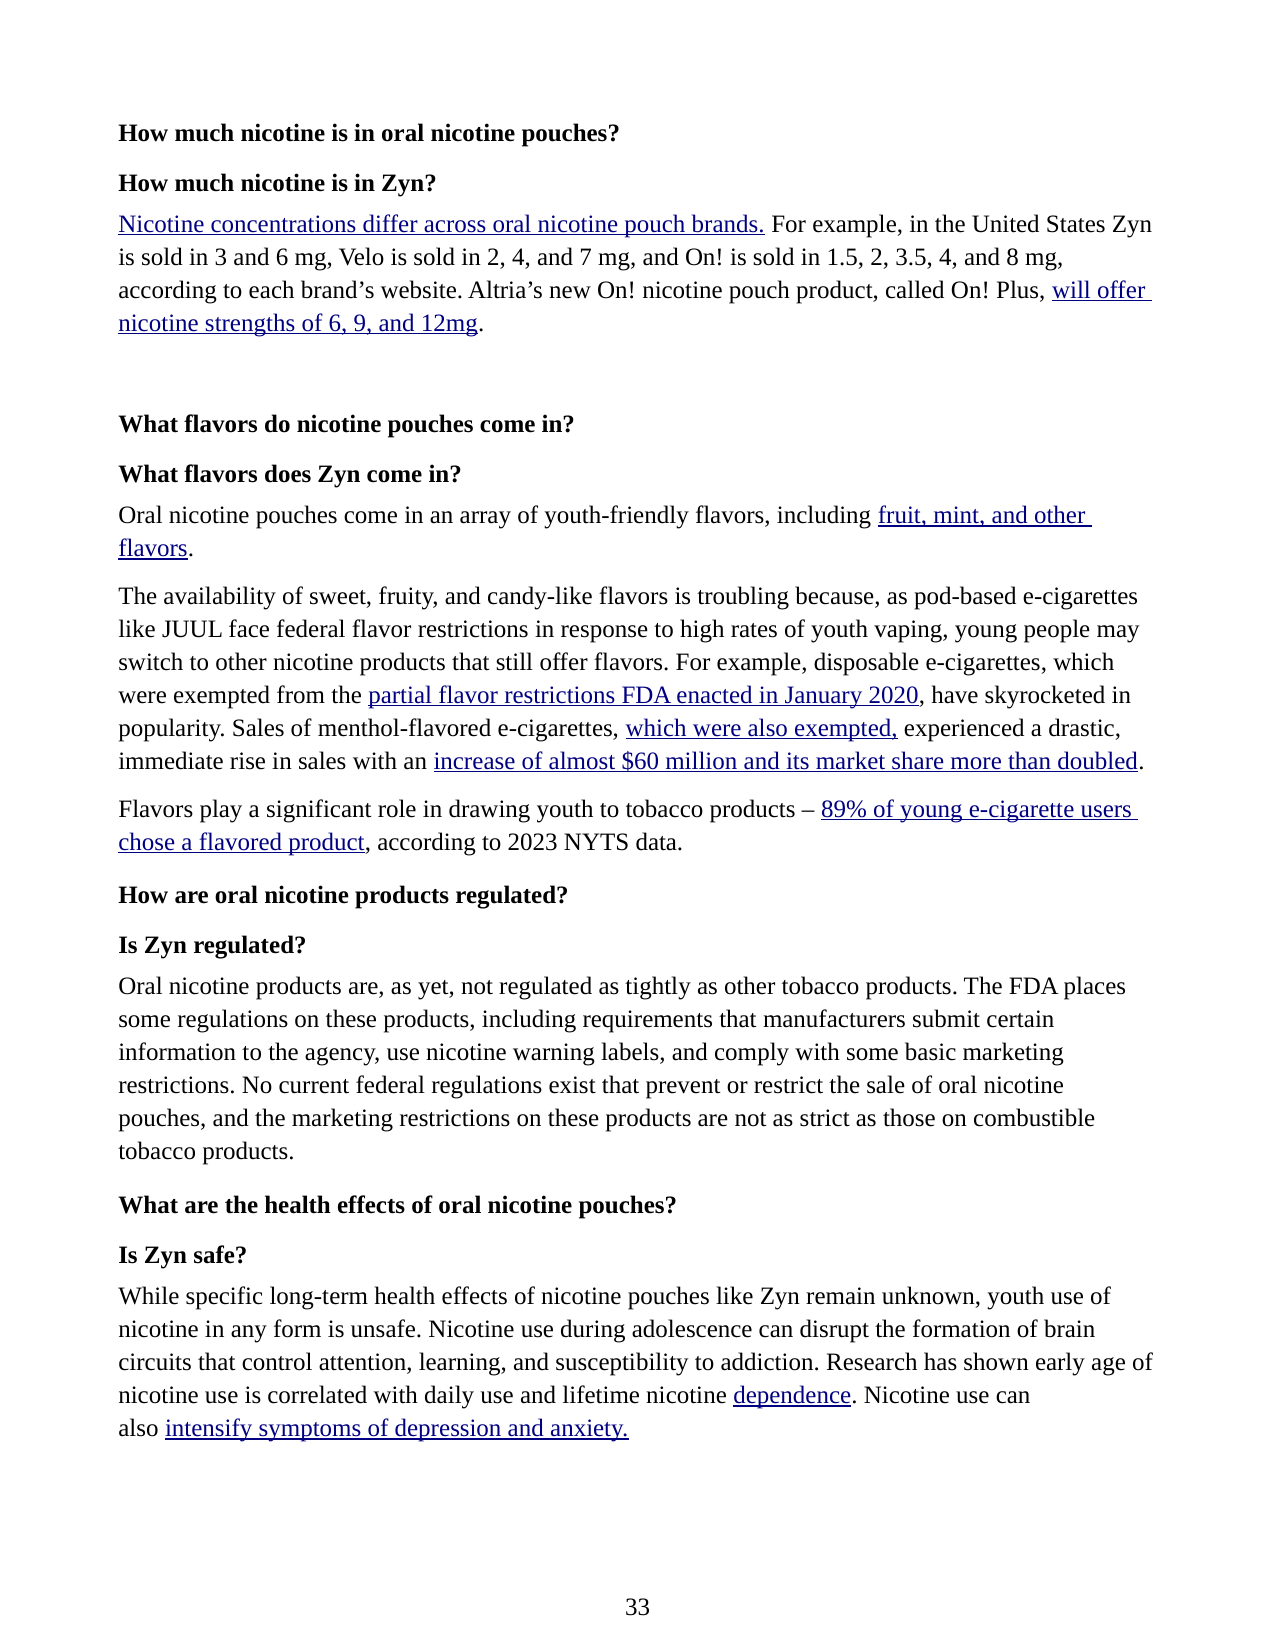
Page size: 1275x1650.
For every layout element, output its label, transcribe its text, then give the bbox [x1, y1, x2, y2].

subtitle What flavors do nicotine pouches come in? [118, 409, 1157, 438]
text Flavors play a significant role in drawing youth to tobacco products – 89% of young e-cigarette users chose a flavored product, according to 2023 NYTS data. [118, 794, 1157, 855]
subtitle How much nicotine is in oral nicotine pouches? [118, 118, 1157, 147]
subtitle What are the health effects of oral nicotine pouches? [118, 1190, 1157, 1219]
text Oral nicotine pouches come in an array of youth-friendly flavors, including fruit, mint, and other flavors. [118, 500, 1157, 562]
subtitle Is Zyn regulated? [118, 930, 1157, 959]
text Oral nicotine products are, as yet, not regulated as tightly as other tobacco products. The FDA places some regulations on these products, including requirements that manufacturers submit certain information to the agency, use nicotine warning labels, and comply with some basic marketing restrictions. No current federal regulations exist that prevent or restrict the sale of oral nicotine pouches, and the marketing restrictions on these products are not as strict as those on combustible tobacco products. [118, 971, 1157, 1165]
subtitle Is Zyn safe? [118, 1240, 1157, 1269]
text The availability of sweet, fruity, and candy-like flavors is troubling because, as pod-based e-cigarettes like JUUL face federal flavor restrictions in response to high rates of youth vaping, young people may switch to other nicotine products that still offer flavors. For example, disposable e-cigarettes, which were exempted from the partial flavor restrictions FDA enacted in January 2020, have skyrocketed in popularity. Sales of menthol-flavored e-cigarettes, which were also exempted, experienced a drastic, immediate rise in sales with an increase of almost $60 million and its market share more than doubled. [118, 581, 1157, 775]
text While specific long-term health effects of nicotine pouches like Zyn remain unknown, youth use of nicotine in any form is unsafe. Nicotine use during adolescence can disrupt the formation of brain circuits that control attention, learning, and susceptibility to addiction. Research has shown early age of nicotine use is correlated with daily use and lifetime nicotine dependence. Nicotine use can also intensify symptoms of depression and anxiety. [118, 1281, 1157, 1442]
subtitle How are oral nicotine products regulated? [118, 881, 1157, 909]
text Nicotine concentrations differ across oral nicotine pouch brands. For example, in the United States Zyn is sold in 3 and 6 mg, Velo is sold in 2, 4, and 7 mg, and On! is sold in 1.5, 2, 3.5, 4, and 8 mg, according to each brand’s website. Altria’s new On! nicotine pouch product, called On! Plus, will offer nicotine strengths of 6, 9, and 12mg. [118, 209, 1157, 337]
subtitle How much nicotine is in Zyn? [118, 168, 1157, 196]
subtitle What flavors does Zyn come in? [118, 459, 1157, 488]
